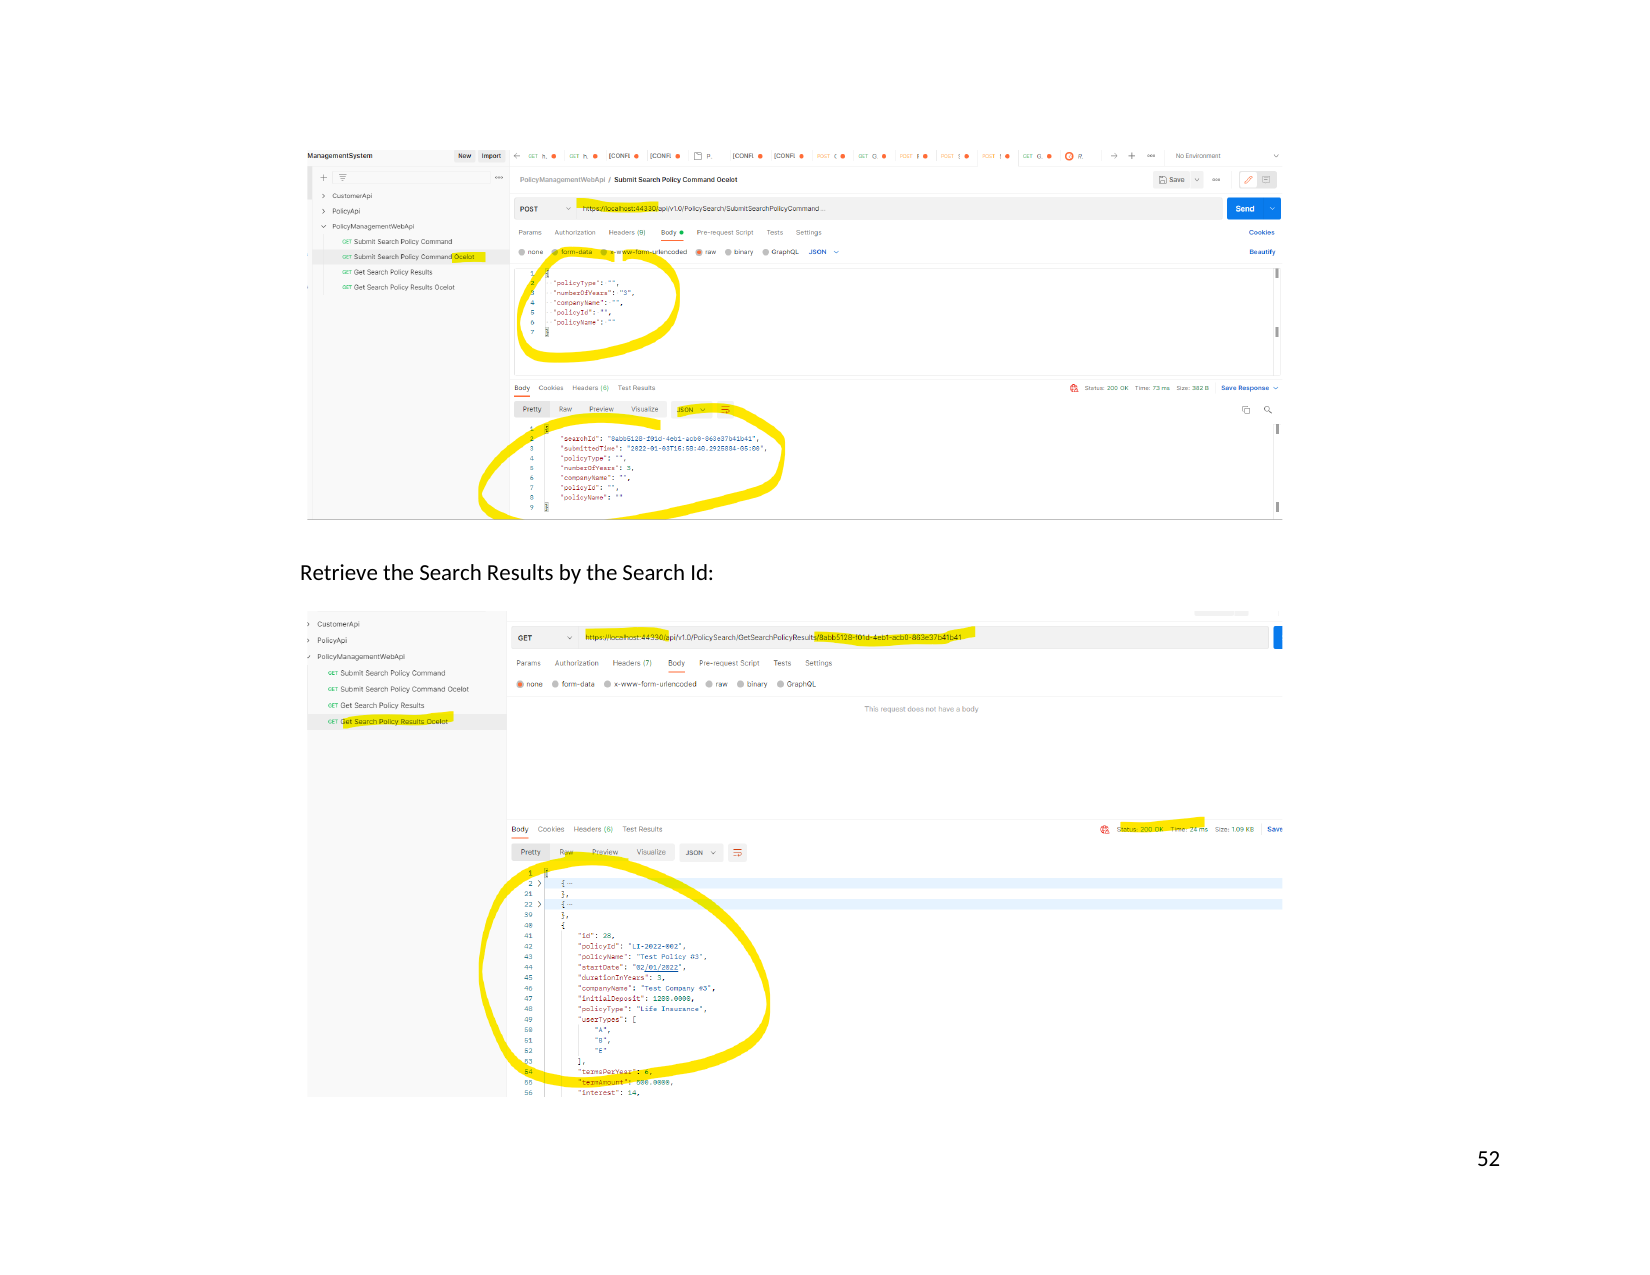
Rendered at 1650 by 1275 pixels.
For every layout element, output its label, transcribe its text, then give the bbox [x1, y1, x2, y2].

text Retrieve the Search Results by the Search Id: [225, 558, 1500, 586]
picture [307, 611, 1283, 1097]
picture [307, 150, 1283, 533]
